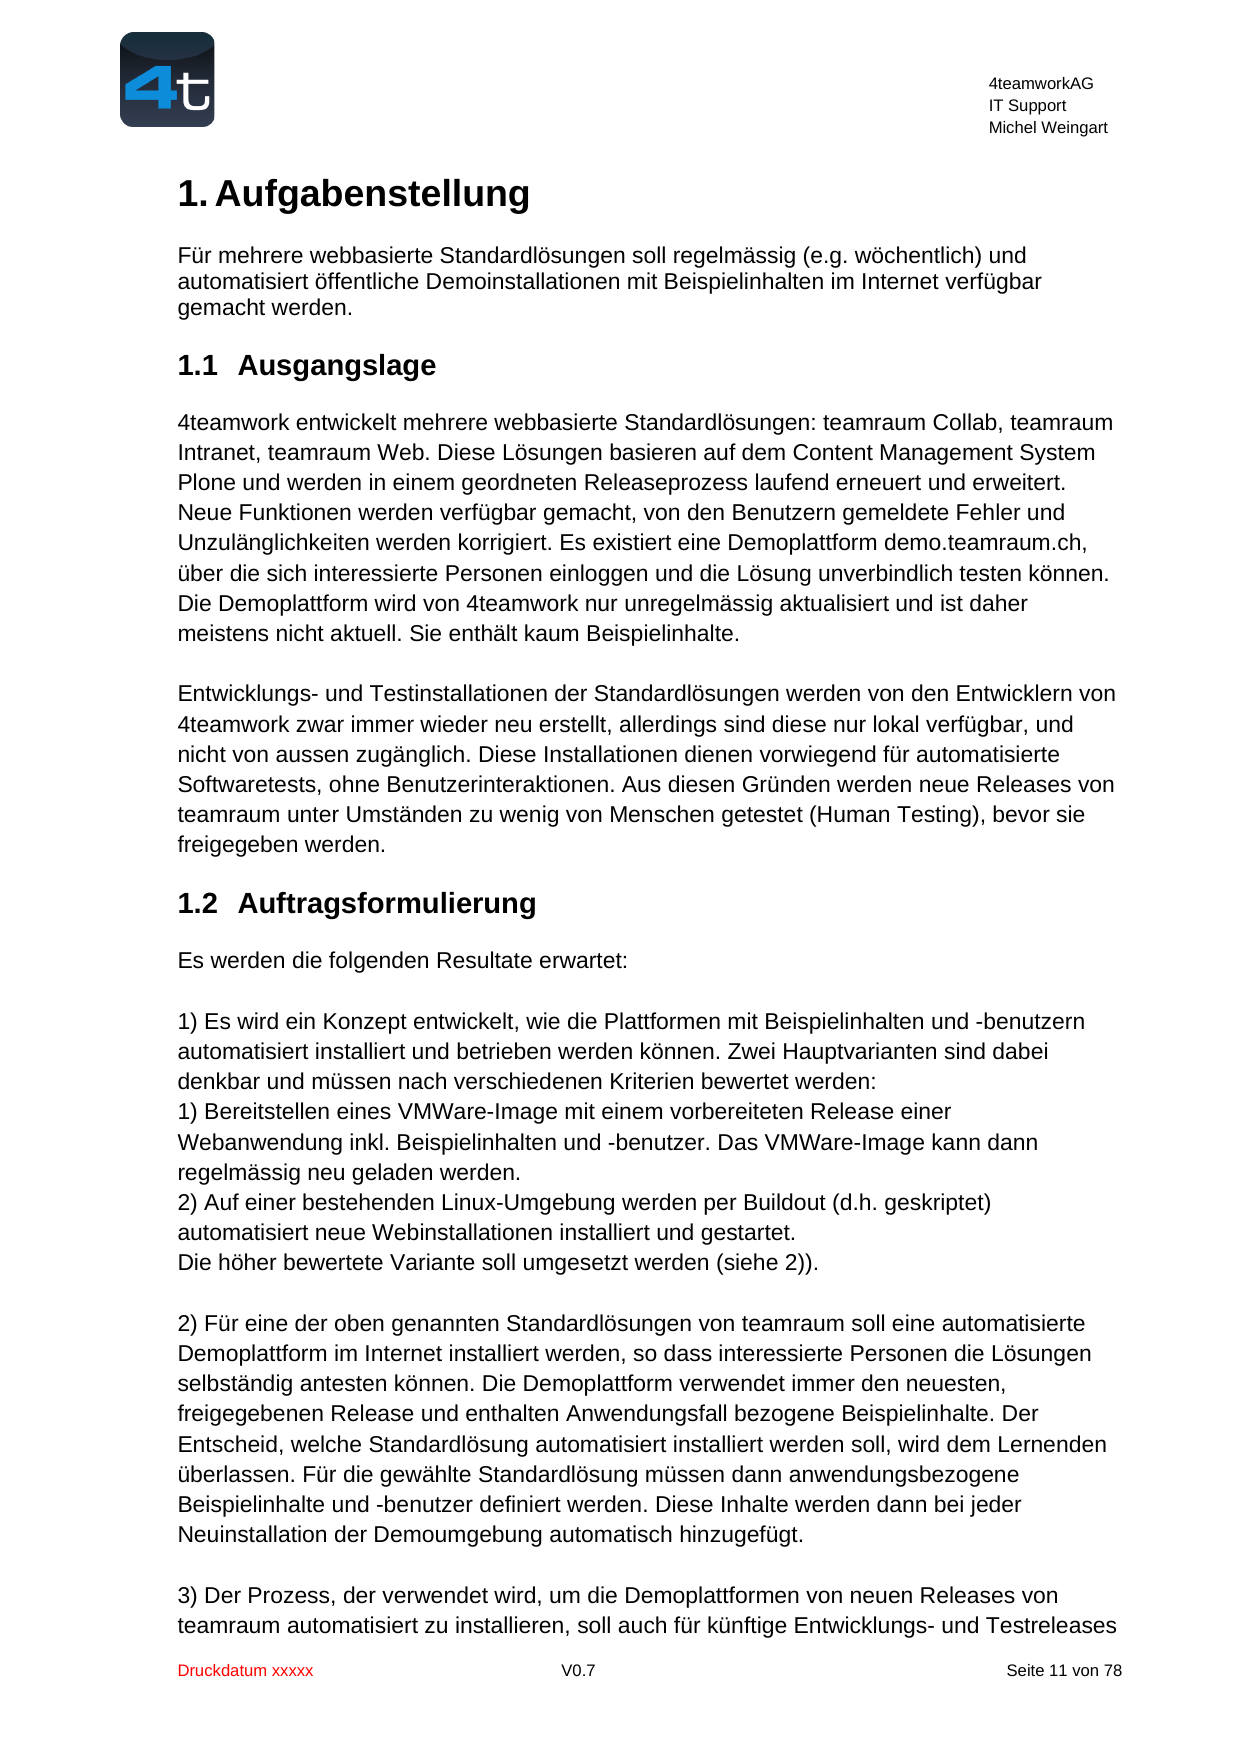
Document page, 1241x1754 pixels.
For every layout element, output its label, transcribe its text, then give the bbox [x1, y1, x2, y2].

text 4teamwork entwickelt mehrere webbasierte Standardlösungen: teamraum Collab, teamraum Intranet, teamraum Web. Diese Lösungen basieren auf dem Content Management System Plone und werden in einem geordneten Releaseprozess laufend erneuert und erweitert. Neue Funktionen werden verfügbar gemacht, von den Benutzern gemeldete Fehler und Unzulänglichkeiten werden korrigiert. Es existiert eine Demoplattform demo.teamraum.ch, über die sich interessierte Personen einloggen und die Lösung unverbindlich testen können. Die Demoplattform wird von 4teamwork nur unregelmässig aktualisiert und ist daher meistens nicht aktuell. Sie enthält kaum Beispielinhalte. Entwicklungs- und Testinstallationen der Standardlösungen werden von den Entwicklern von 4teamwork zwar immer wieder neu erstellt, allerdings sind diese nur lokal verfügbar, und nicht von aussen zugänglich. Diese Installationen dienen vorwiegend für automatisierte Softwaretests, ohne Benutzerinteraktionen. Aus diesen Gründen werden neue Releases von teamraum unter Umständen zu wenig von Menschen getestet (Human Testing), bevor sie freigegeben werden. [177, 408, 1122, 858]
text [177, 1008, 1122, 1638]
subtitle Aufgabenstellung [177, 171, 1122, 214]
text Für mehrere webbasierte Standardlösungen soll regelmässig (e.g. wöchentlich) und automatisiert öffentliche Demoinstallationen mit Beispielinhalten im Internet verfügbar gemacht werden. [177, 242, 1122, 321]
subtitle Auftragsformulierung [177, 887, 1122, 920]
picture [120, 32, 215, 127]
text Es werden die folgenden Resultate erwartet: [177, 947, 1122, 973]
subtitle Ausgangslage [177, 348, 1122, 381]
